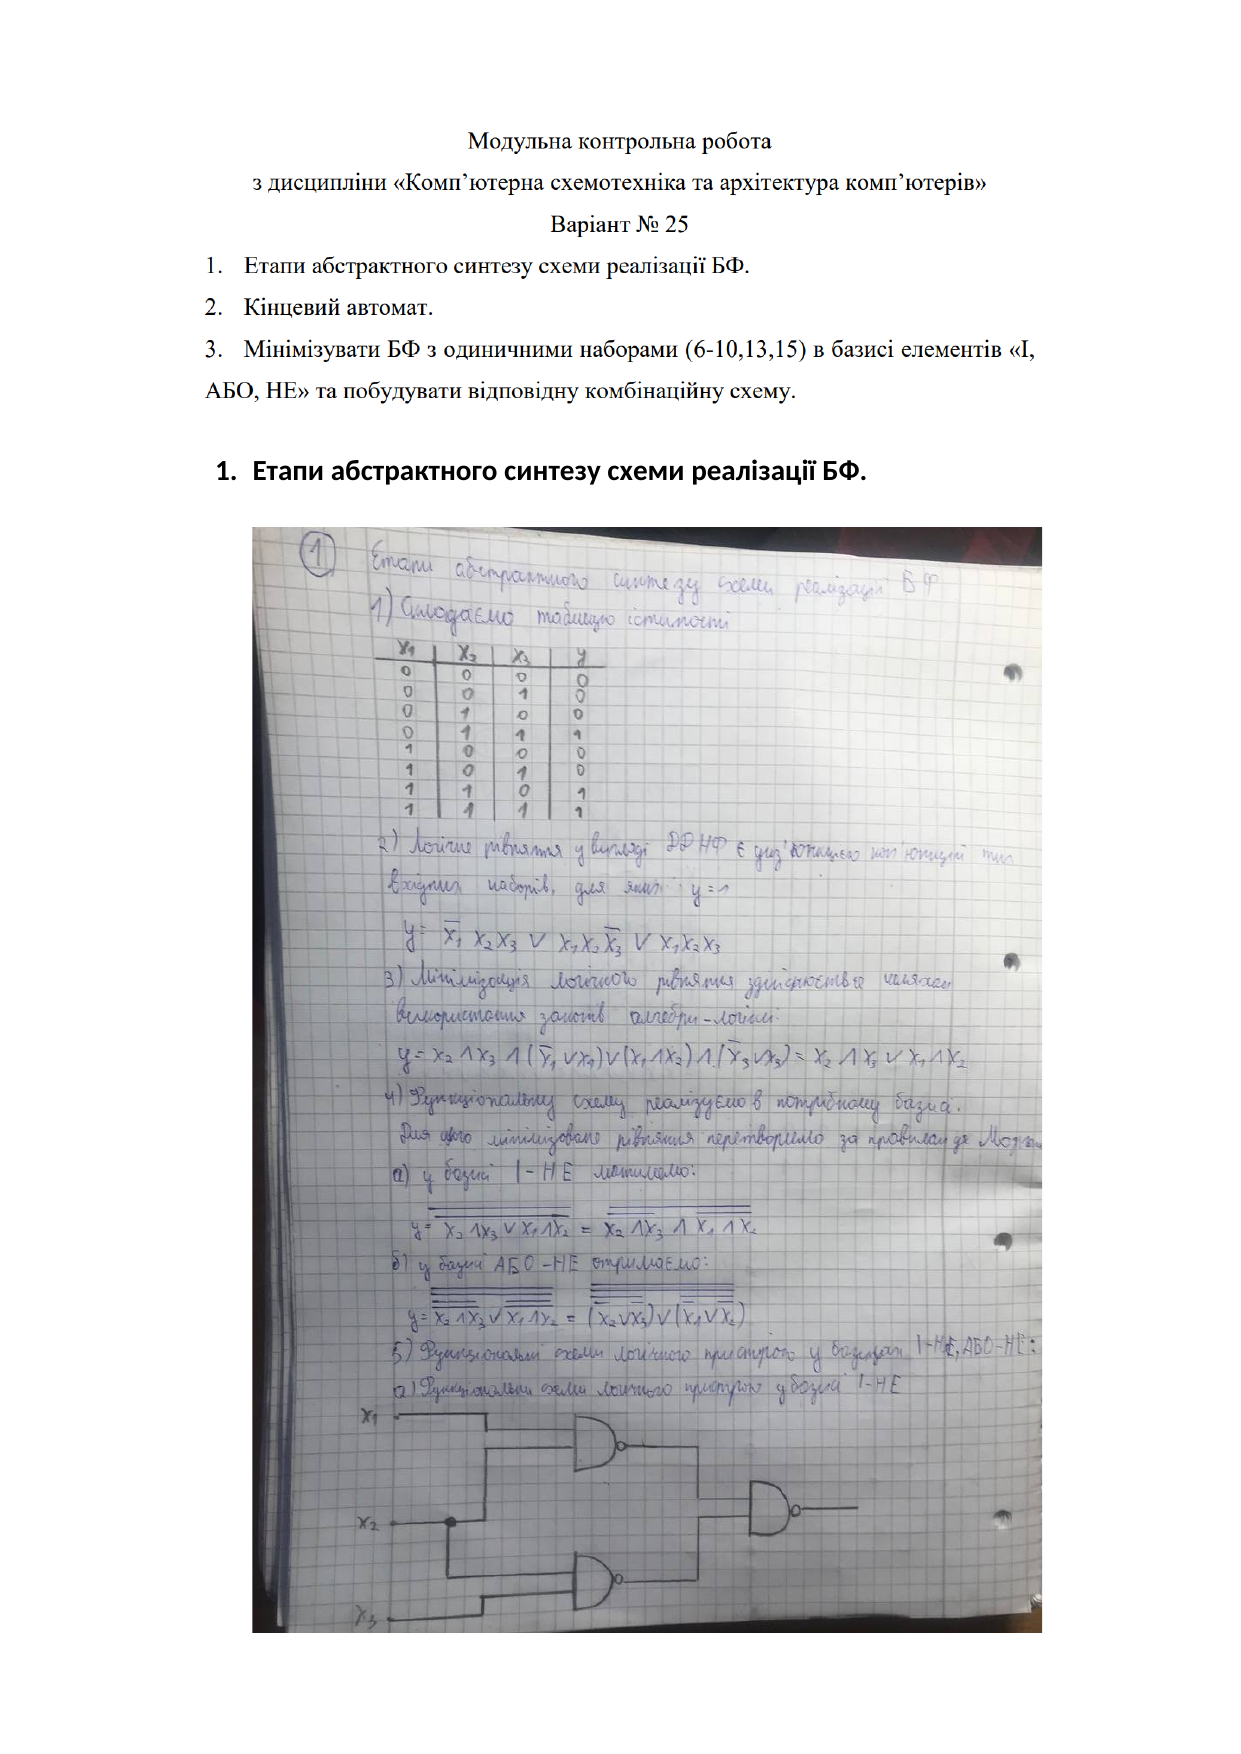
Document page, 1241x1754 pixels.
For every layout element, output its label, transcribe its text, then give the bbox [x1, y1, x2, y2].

list Етапи абстрактного синтезу схеми реалізації БФ. [215, 452, 1152, 488]
picture [177, 118, 1065, 434]
picture [252, 527, 1043, 1633]
